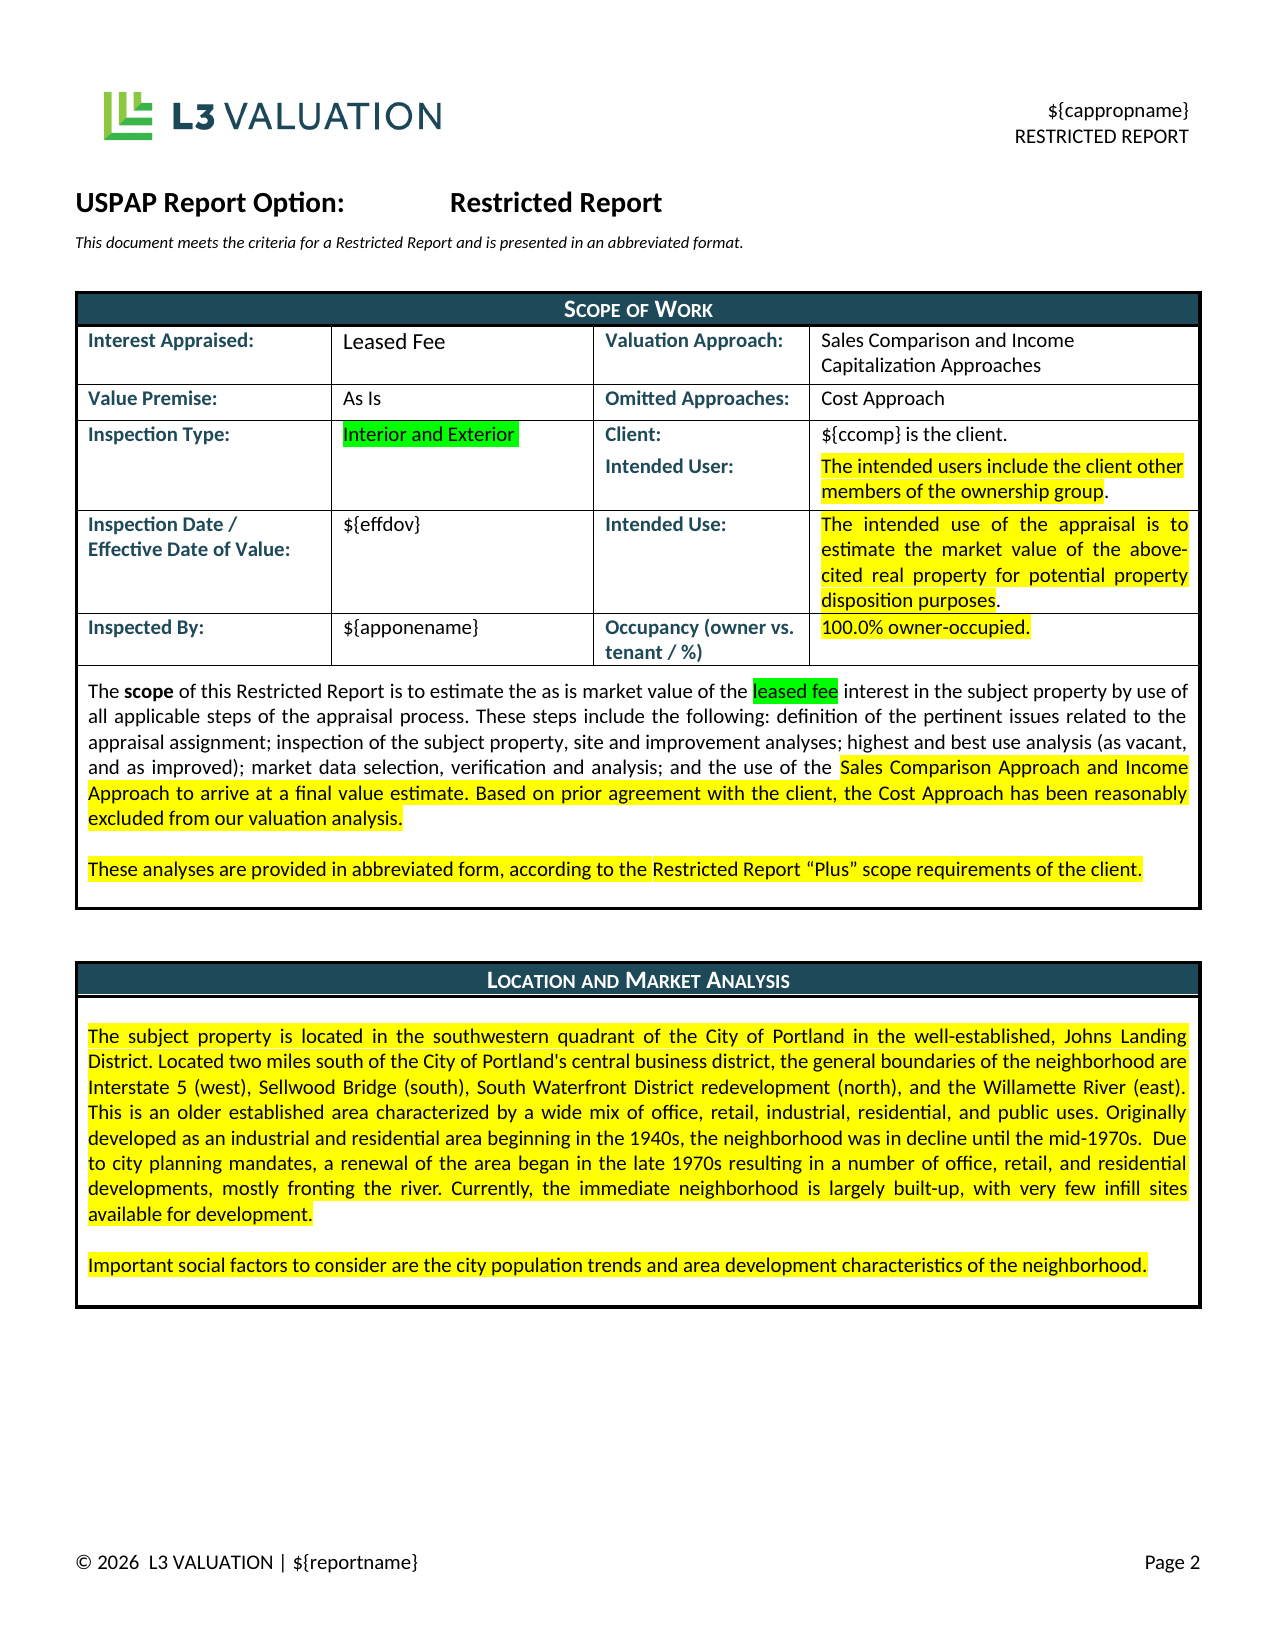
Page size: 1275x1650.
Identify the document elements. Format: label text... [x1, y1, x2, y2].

table_cell Client: Intended User: [594, 421, 809, 510]
table_cell Inspection Date / Effective Date of Value: [78, 511, 331, 613]
table_cell As Is [332, 385, 593, 420]
table_cell Occupancy (owner vs. tenant / %) [594, 614, 809, 665]
table_cell ${apponename} [332, 614, 593, 665]
table_cell [332, 327, 593, 384]
table_cell Cost Approach [810, 385, 1198, 420]
table_cell Inspection Type: [78, 421, 331, 510]
table_cell The intended use of the appraisal is to estimate the market value of the above-cited real property for potential property disposition purposes. [810, 511, 1198, 613]
table_cell Valuation Approach: [594, 327, 809, 384]
table_cell Intended Use: [594, 511, 809, 613]
table_cell Sales Comparison and Income Capitalization Approaches [810, 327, 1198, 384]
table_cell ${ccomp} is the client. The intended users include the client other members of the ownership group. [810, 421, 1198, 510]
table_cell Inspected By: [78, 614, 331, 665]
table_cell 100.0% owner-occupied. [810, 614, 1198, 665]
table_cell ${effdov} [332, 511, 593, 613]
table_cell Omitted Approaches: [594, 385, 809, 420]
table_cell The scope of this Restricted Report is to estimate the as is market value of the interest in the subject property by use of all applicable steps of the appraisal process. These steps include the following: definition of the pertinent issues related to the appraisal assignment; inspection of the subject property, site and improvement analyses; highest and best use analysis (as vacant, and as improved); market data selection, verification and analysis; and the use of the Sales Comparison Approach and Income Approach to arrive at a final value estimate. Based on prior agreement with the client, the Cost Approach has been reasonably excluded from our valuation analysis. These analyses are provided in abbreviated form, according to the Restricted Report “Plus” scope requirements of the client. [78, 666, 1198, 907]
table_header Scope of Work [78, 294, 1198, 324]
table_cell [332, 421, 593, 510]
text USPAP Report Option: Restricted Report [75, 184, 1200, 219]
text This document meets the criteria for a Restricted Report and is presented in an abbreviated format. [75, 232, 1200, 252]
table_cell Value Premise: [78, 385, 331, 420]
table_cell Interest Appraised: [78, 327, 331, 384]
picture [88, 75, 455, 156]
table_header Location and Market Analysis [78, 964, 1198, 994]
